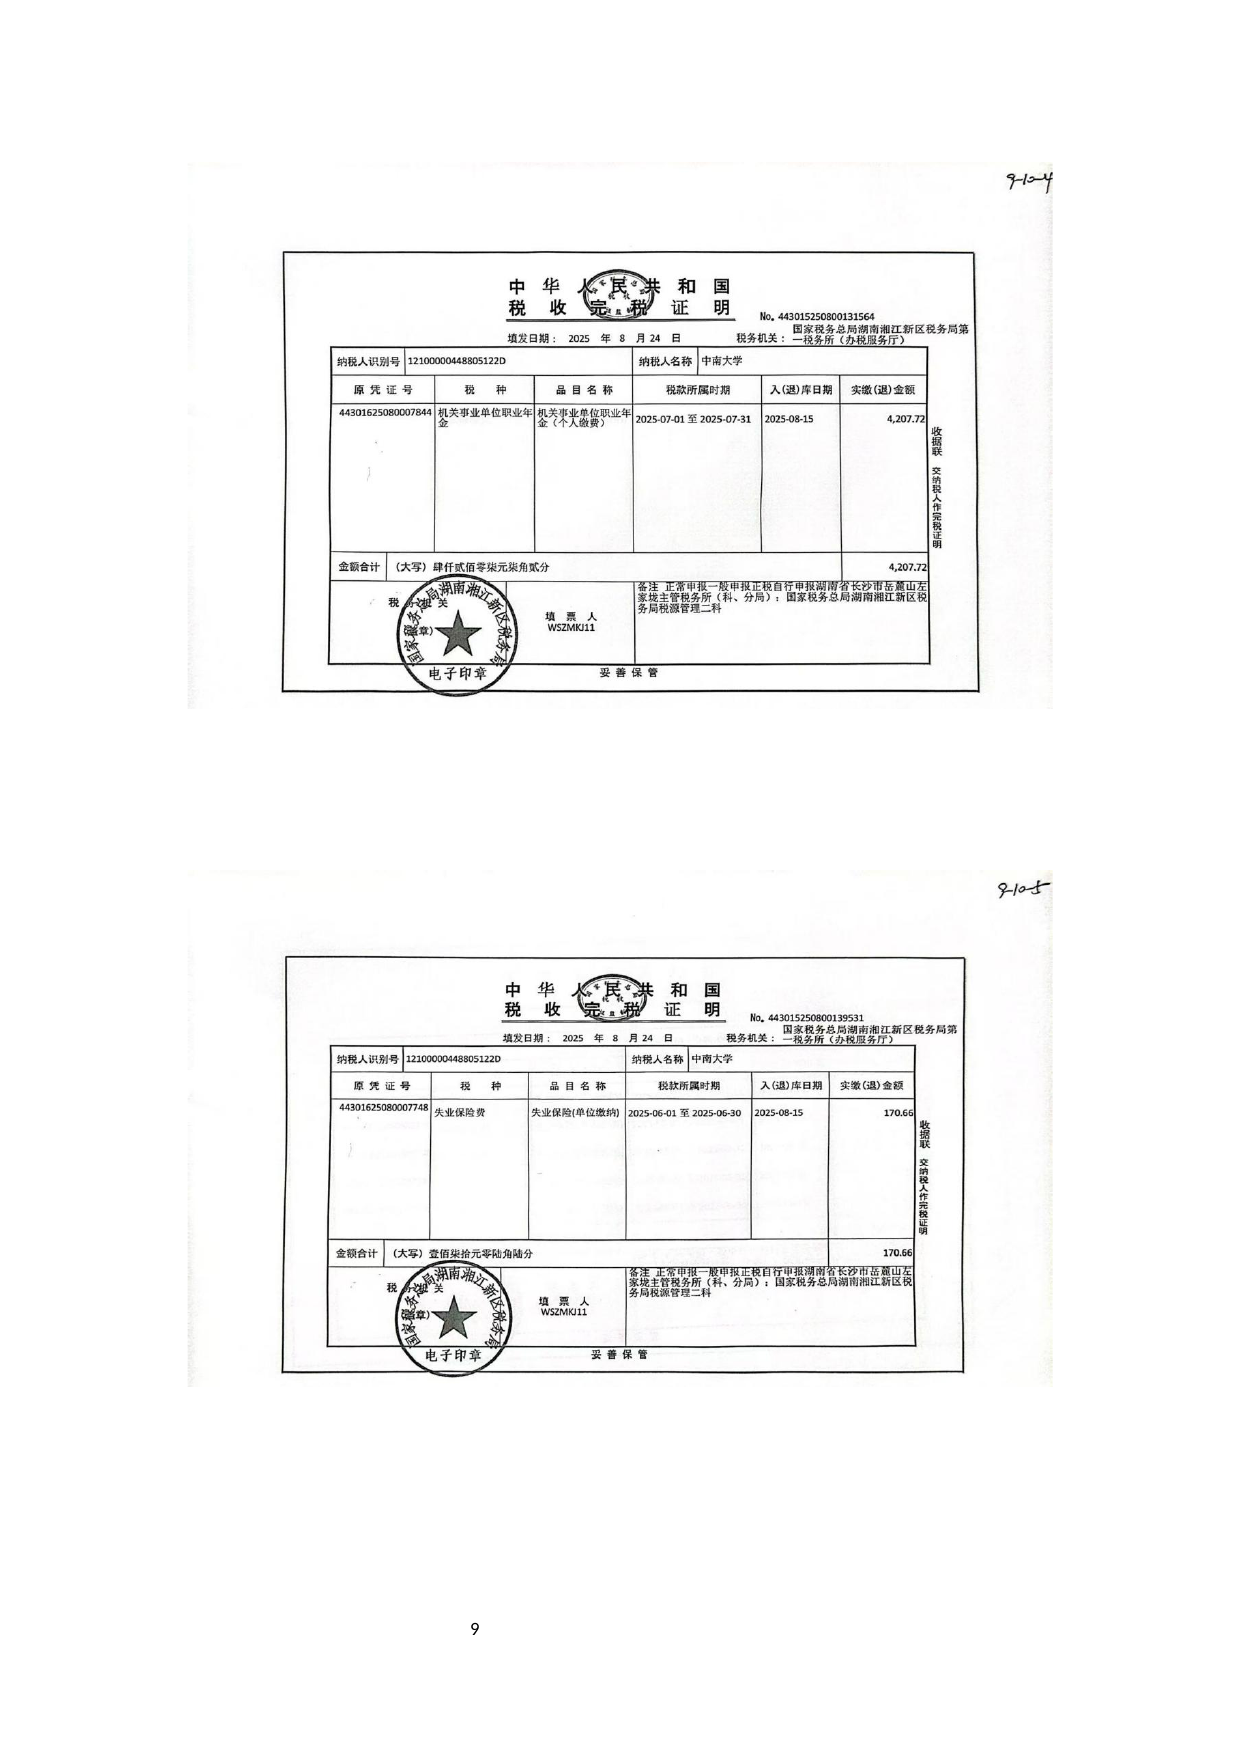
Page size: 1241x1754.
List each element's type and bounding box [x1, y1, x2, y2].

picture [187, 162, 1053, 709]
picture [187, 870, 1053, 1387]
